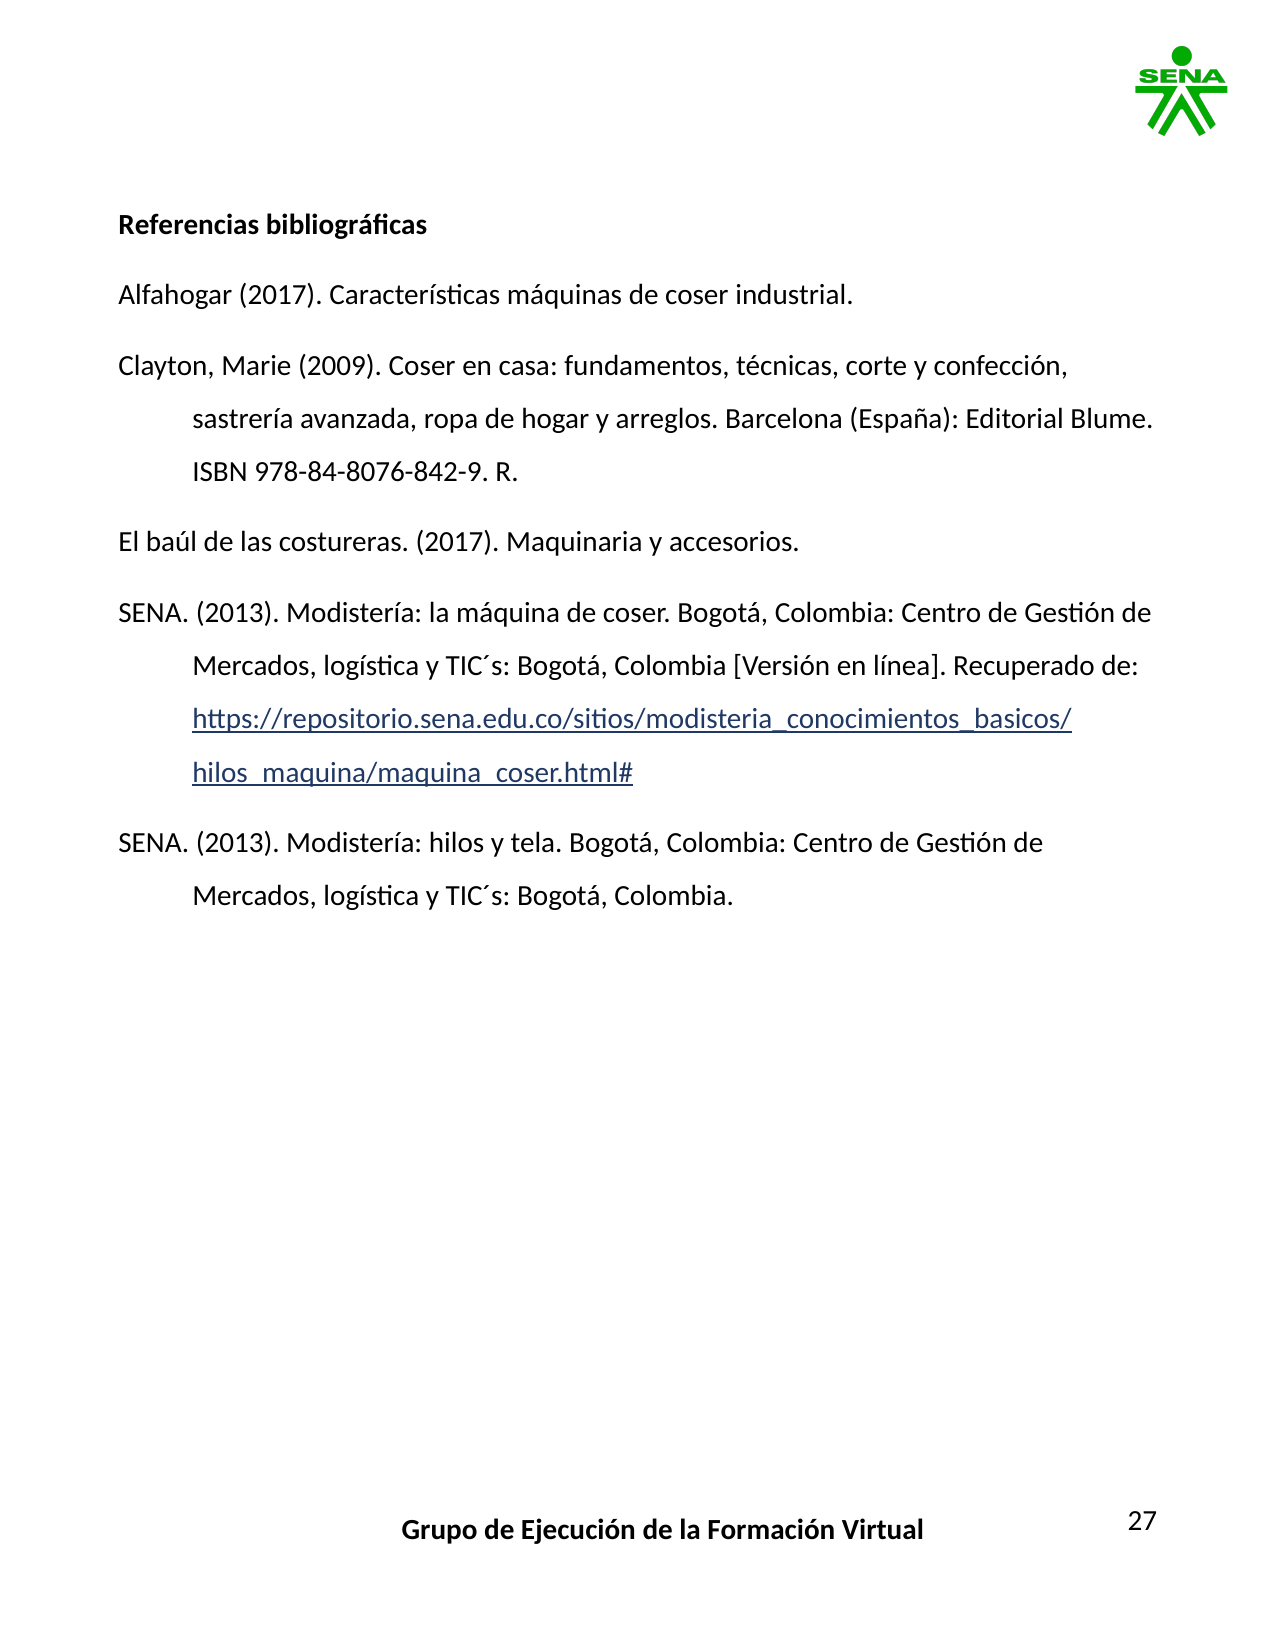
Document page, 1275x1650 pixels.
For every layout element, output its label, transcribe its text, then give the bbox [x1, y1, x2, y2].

text SENA. (2013). Modistería: hilos y tela. Bogotá, Colombia: Centro de Gestión de Mercados, logística y TIC´s: Bogotá, Colombia. [118, 824, 1157, 913]
text Referencias bibliográficas [118, 206, 1157, 242]
text El baúl de las costureras. (2017). Maquinaria y accesorios. [118, 523, 1157, 559]
text Clayton, Marie (2009). Coser en casa: fundamentos, técnicas, corte y confección, sastrería avanzada, ropa de hogar y arreglos. Barcelona (España): Editorial Blume. ISBN 978-84-8076-842-9. R. [118, 347, 1157, 489]
text Alfahogar (2017). Características máquinas de coser industrial. [118, 276, 1157, 312]
picture [1135, 46, 1228, 136]
text SENA. (2013). Modistería: la máquina de coser. Bogotá, Colombia: Centro de Gestión de Mercados, logística y TIC´s: Bogotá, Colombia [Versión en línea]. Recuperado de: https://repositorio.sena.edu.co/sitios/modisteria_conocimientos_basicos/hilos_maquina/maquina_coser.html# [118, 594, 1157, 789]
